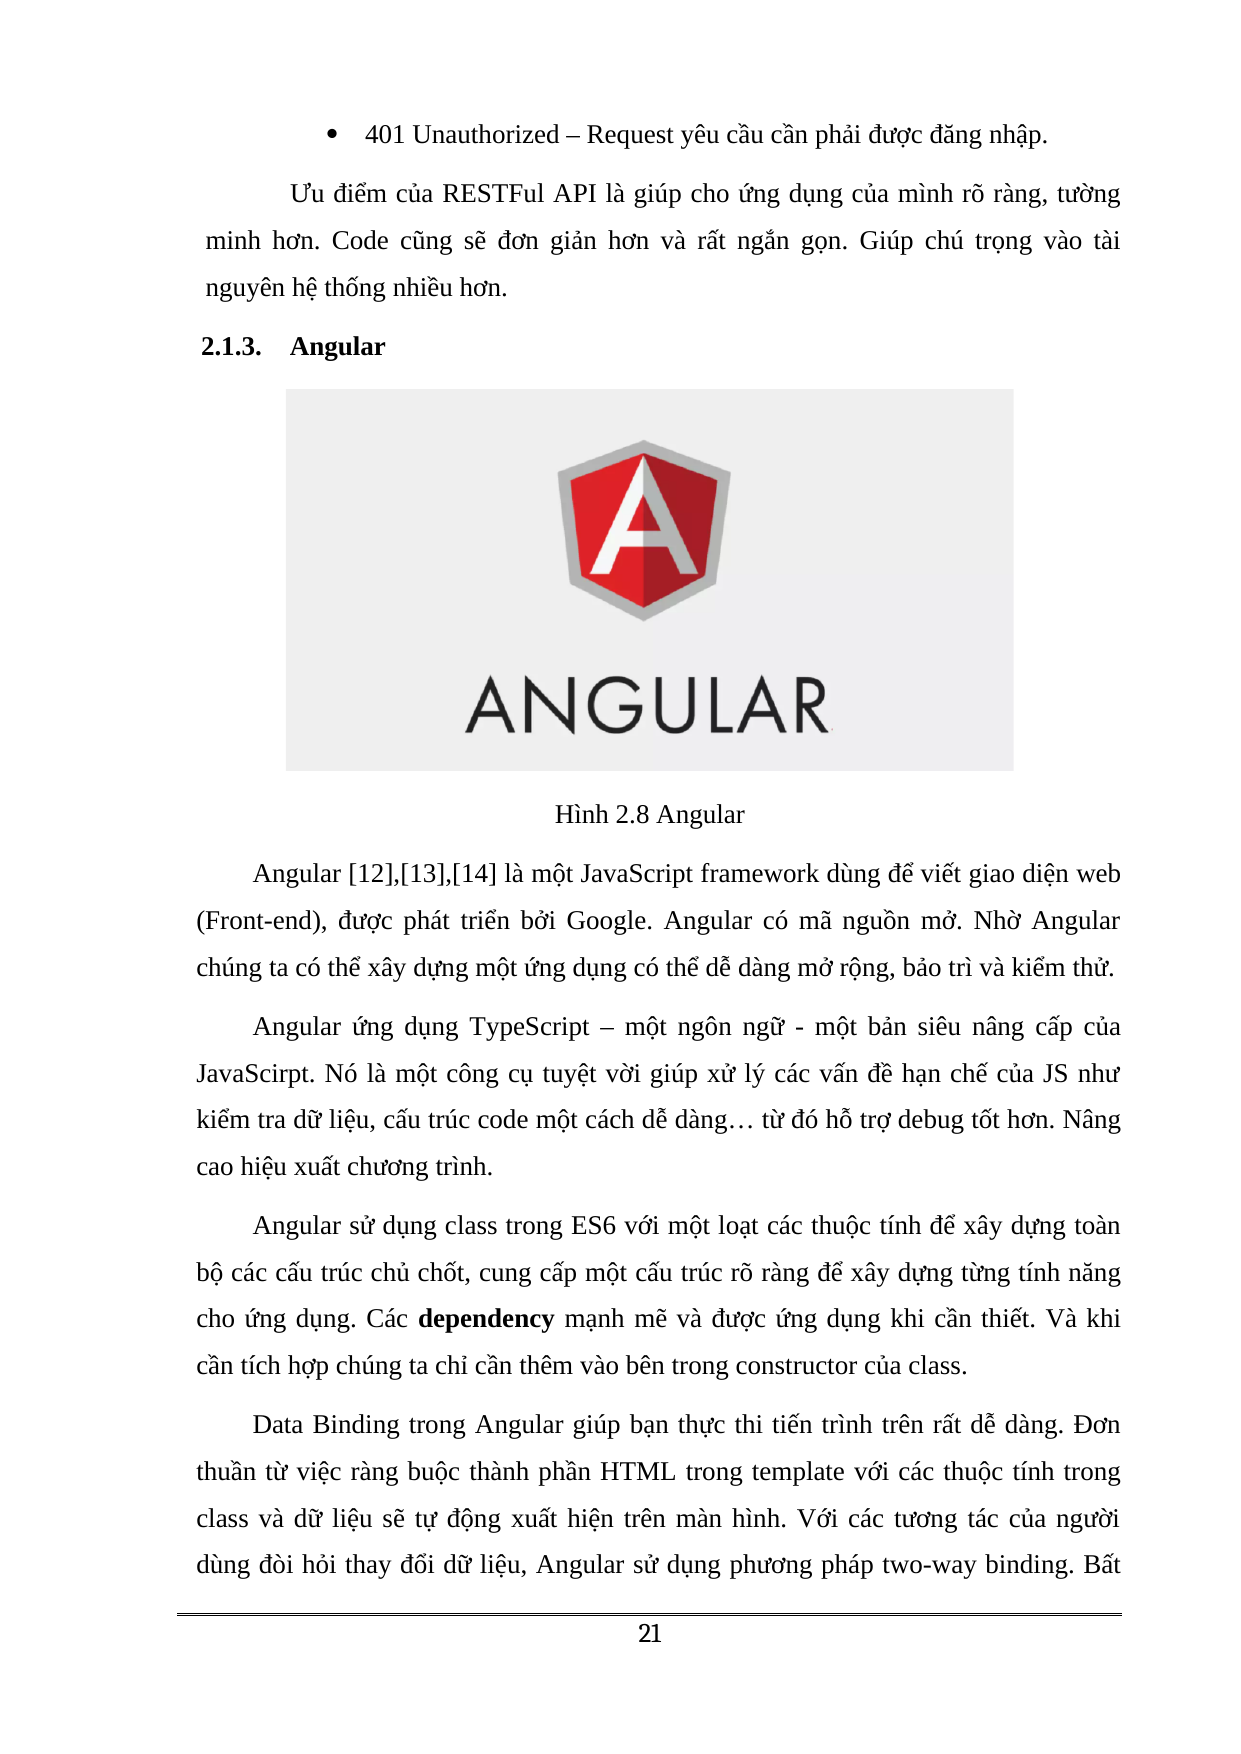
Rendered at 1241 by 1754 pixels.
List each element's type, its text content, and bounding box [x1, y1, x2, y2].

text Ưu điểm của RESTFul API là giúp cho ứng dụng của mình rõ ràng, tường minh hơn. Code cũng sẽ đơn giản hơn và rất ngắn gọn. Giúp chú trọng vào tài nguyên hệ thống nhiều hơn. [205, 177, 1122, 302]
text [196, 1408, 1122, 1579]
list 401 Unauthorized – Request yêu cầu cần phải được đăng nhập. [327, 118, 1122, 149]
text Angular sử dụng class trong ES6 với một loạt các thuộc tính để xây dựng toàn bộ các cấu trúc chủ chốt, cung cấp một cấu trúc rõ ràng để xây dựng từng tính năng cho ứng dụng. Các dependency mạnh mẽ và được ứng dụng khi cần thiết. Và khi cần tích hợp chúng ta chỉ cần thêm vào bên trong constructor của class. [196, 1209, 1122, 1380]
subtitle Angular [201, 330, 1122, 361]
text Angular ứng dụng TypeScript – một ngôn ngữ - một bản siêu nâng cấp của JavaScirpt. Nó là một công cụ tuyệt vời giúp xử lý các vấn đề hạn chế của JS như kiểm tra dữ liệu, cấu trúc code một cách dễ dàng… từ đó hỗ trợ debug tốt hơn. Nâng cao hiệu xuất chương trình. [196, 1010, 1122, 1181]
text Angular [12],[13],[14] là một JavaScript framework dùng để viết giao diện web (Front-end), được phát triển bởi Google. Angular có mã nguồn mở. Nhờ Angular chúng ta có thể xây dựng một ứng dụng có thể dễ dàng mở rộng, bảo trì và kiểm thử. [196, 858, 1122, 982]
picture [285, 389, 1014, 771]
